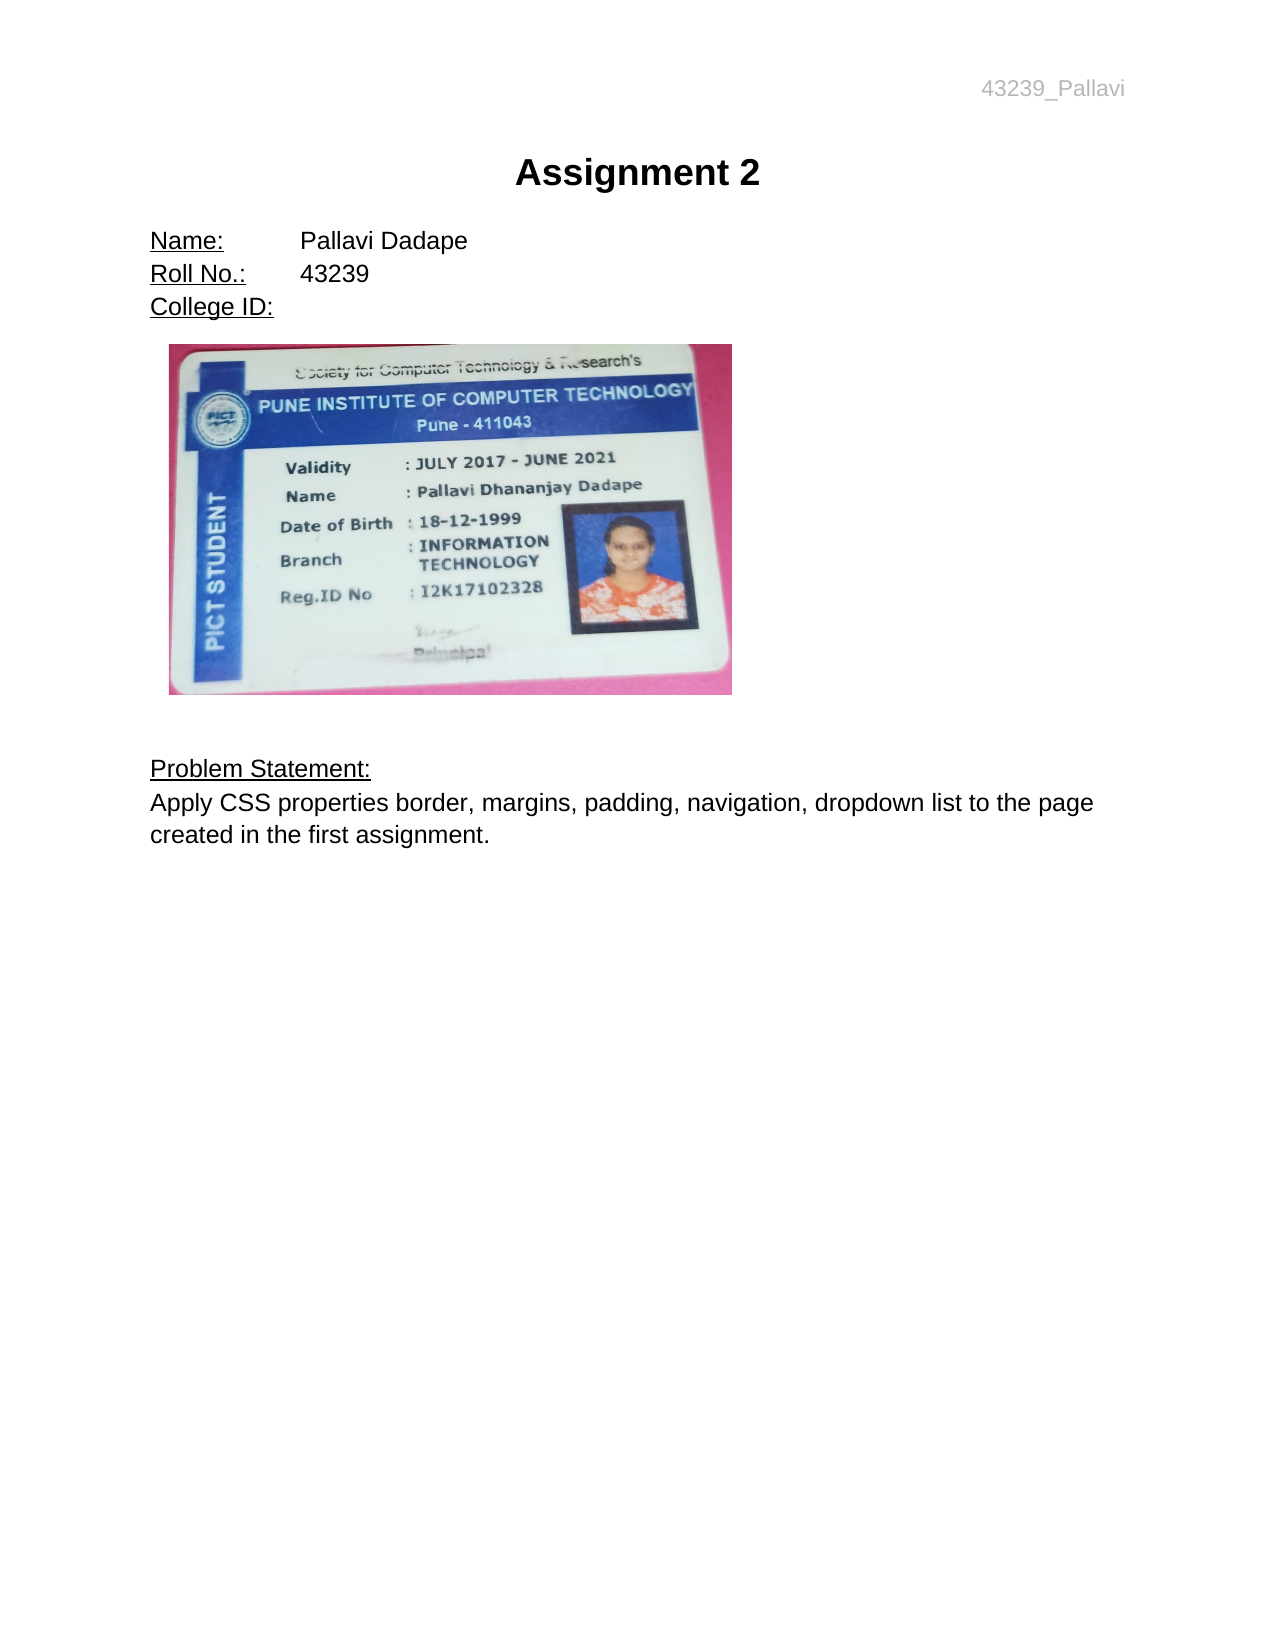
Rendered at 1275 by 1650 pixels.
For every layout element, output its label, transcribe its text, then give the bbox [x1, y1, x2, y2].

text Name: Pallavi Dadape [150, 226, 1125, 255]
picture [168, 344, 732, 695]
text Apply CSS properties border, margins, padding, navigation, dropdown list to the page created in the first assignment. [150, 787, 1125, 849]
text Roll No.: 43239 [150, 259, 1125, 288]
text Assignment 2 [150, 150, 1125, 193]
text Problem Statement: [150, 754, 1125, 783]
text College ID: [150, 292, 1125, 321]
